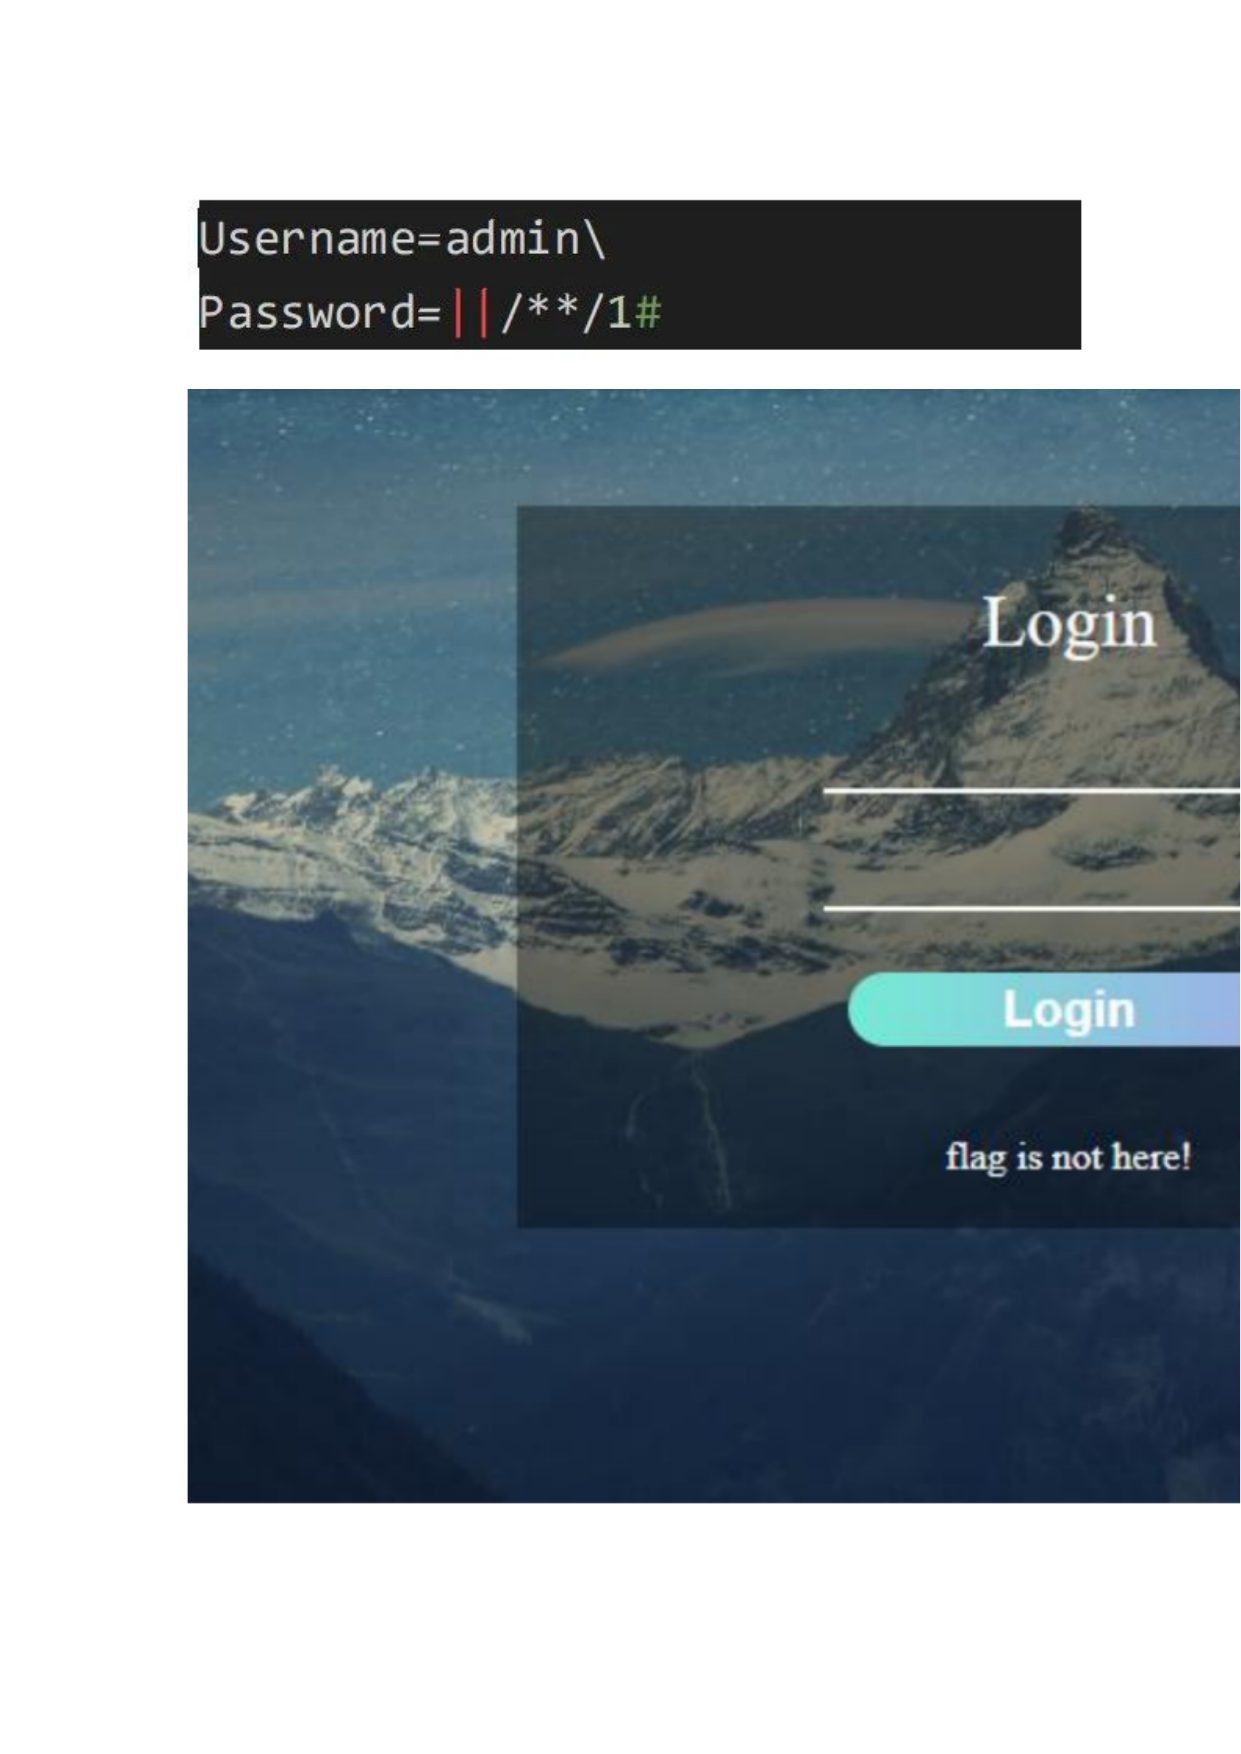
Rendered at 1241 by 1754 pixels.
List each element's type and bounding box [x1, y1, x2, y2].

picture [187, 389, 1241, 1516]
picture [187, 162, 1082, 361]
